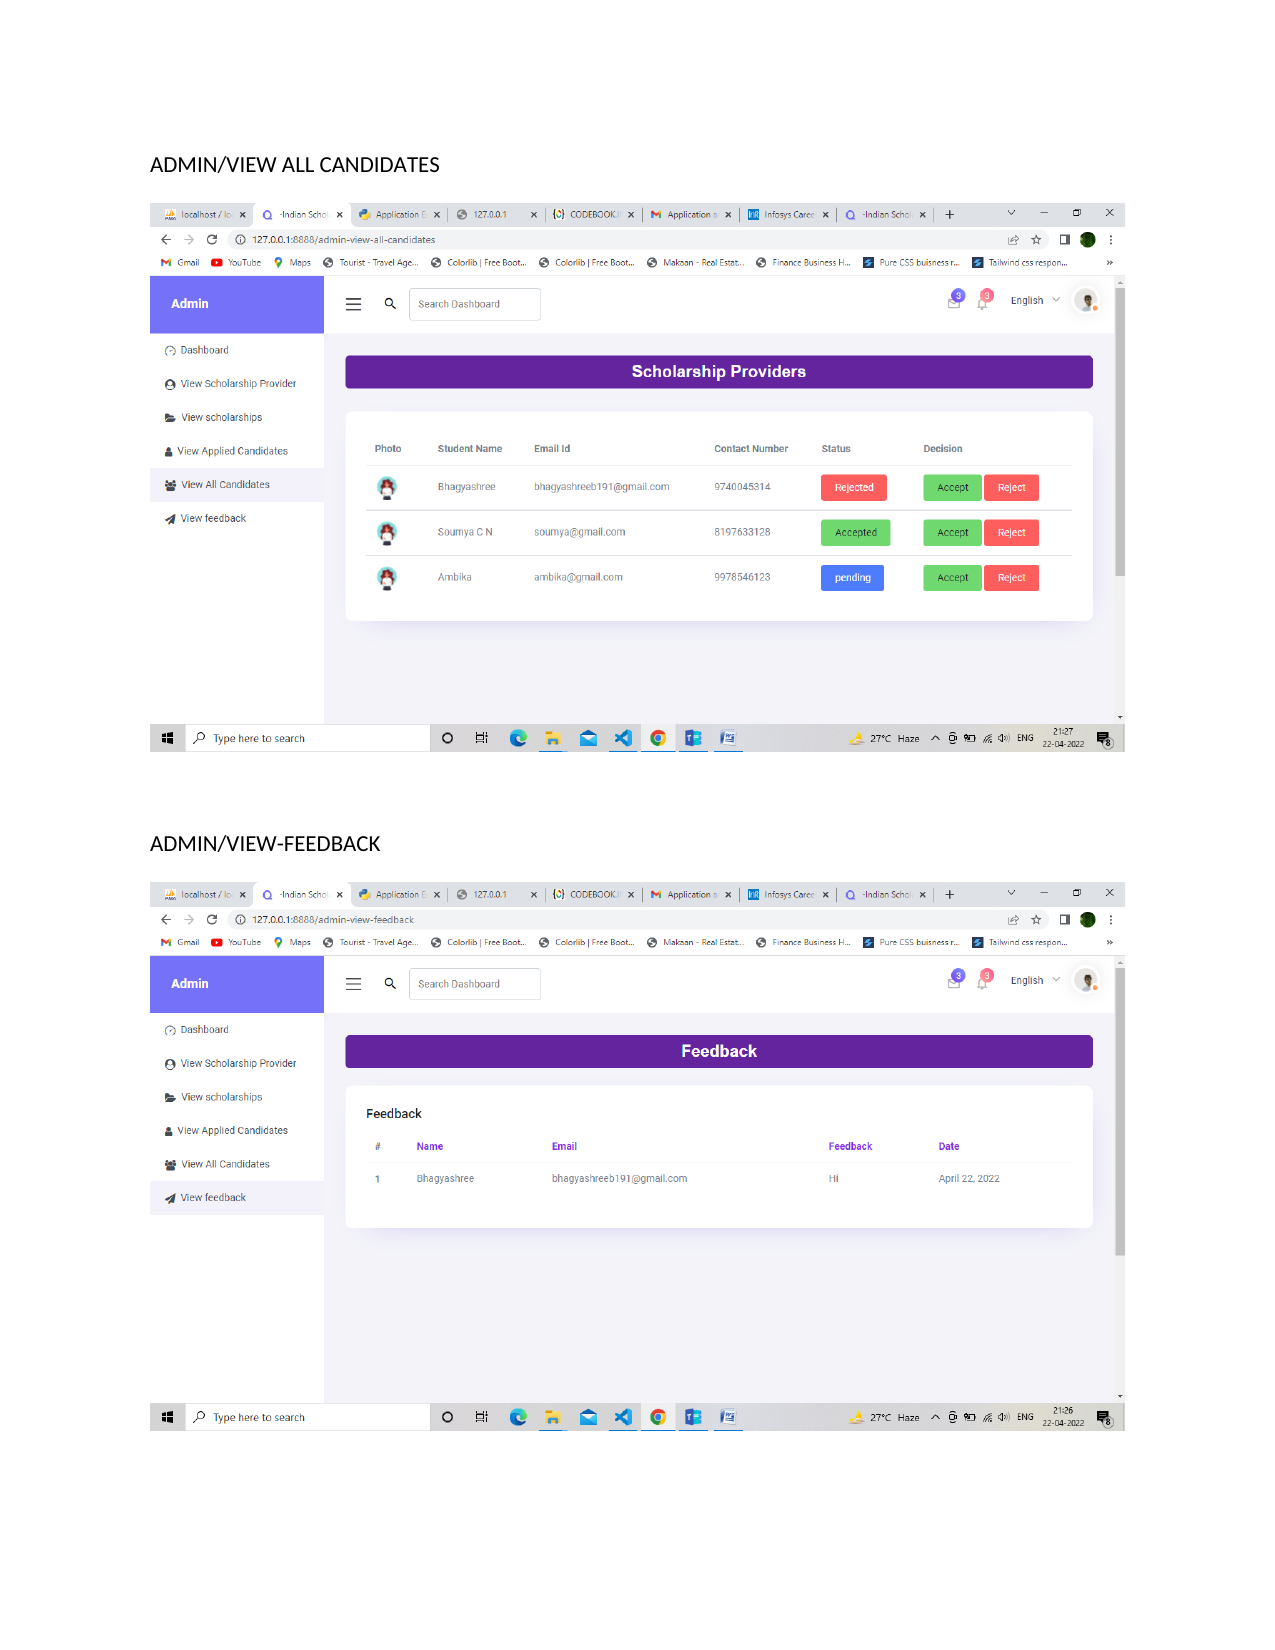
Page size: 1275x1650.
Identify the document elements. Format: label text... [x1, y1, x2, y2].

picture [150, 203, 1125, 752]
picture [150, 882, 1125, 1431]
text ADMIN/VIEW-FEEDBACK [150, 829, 1125, 857]
text ADMIN/VIEW ALL CANDIDATES [150, 150, 1125, 178]
